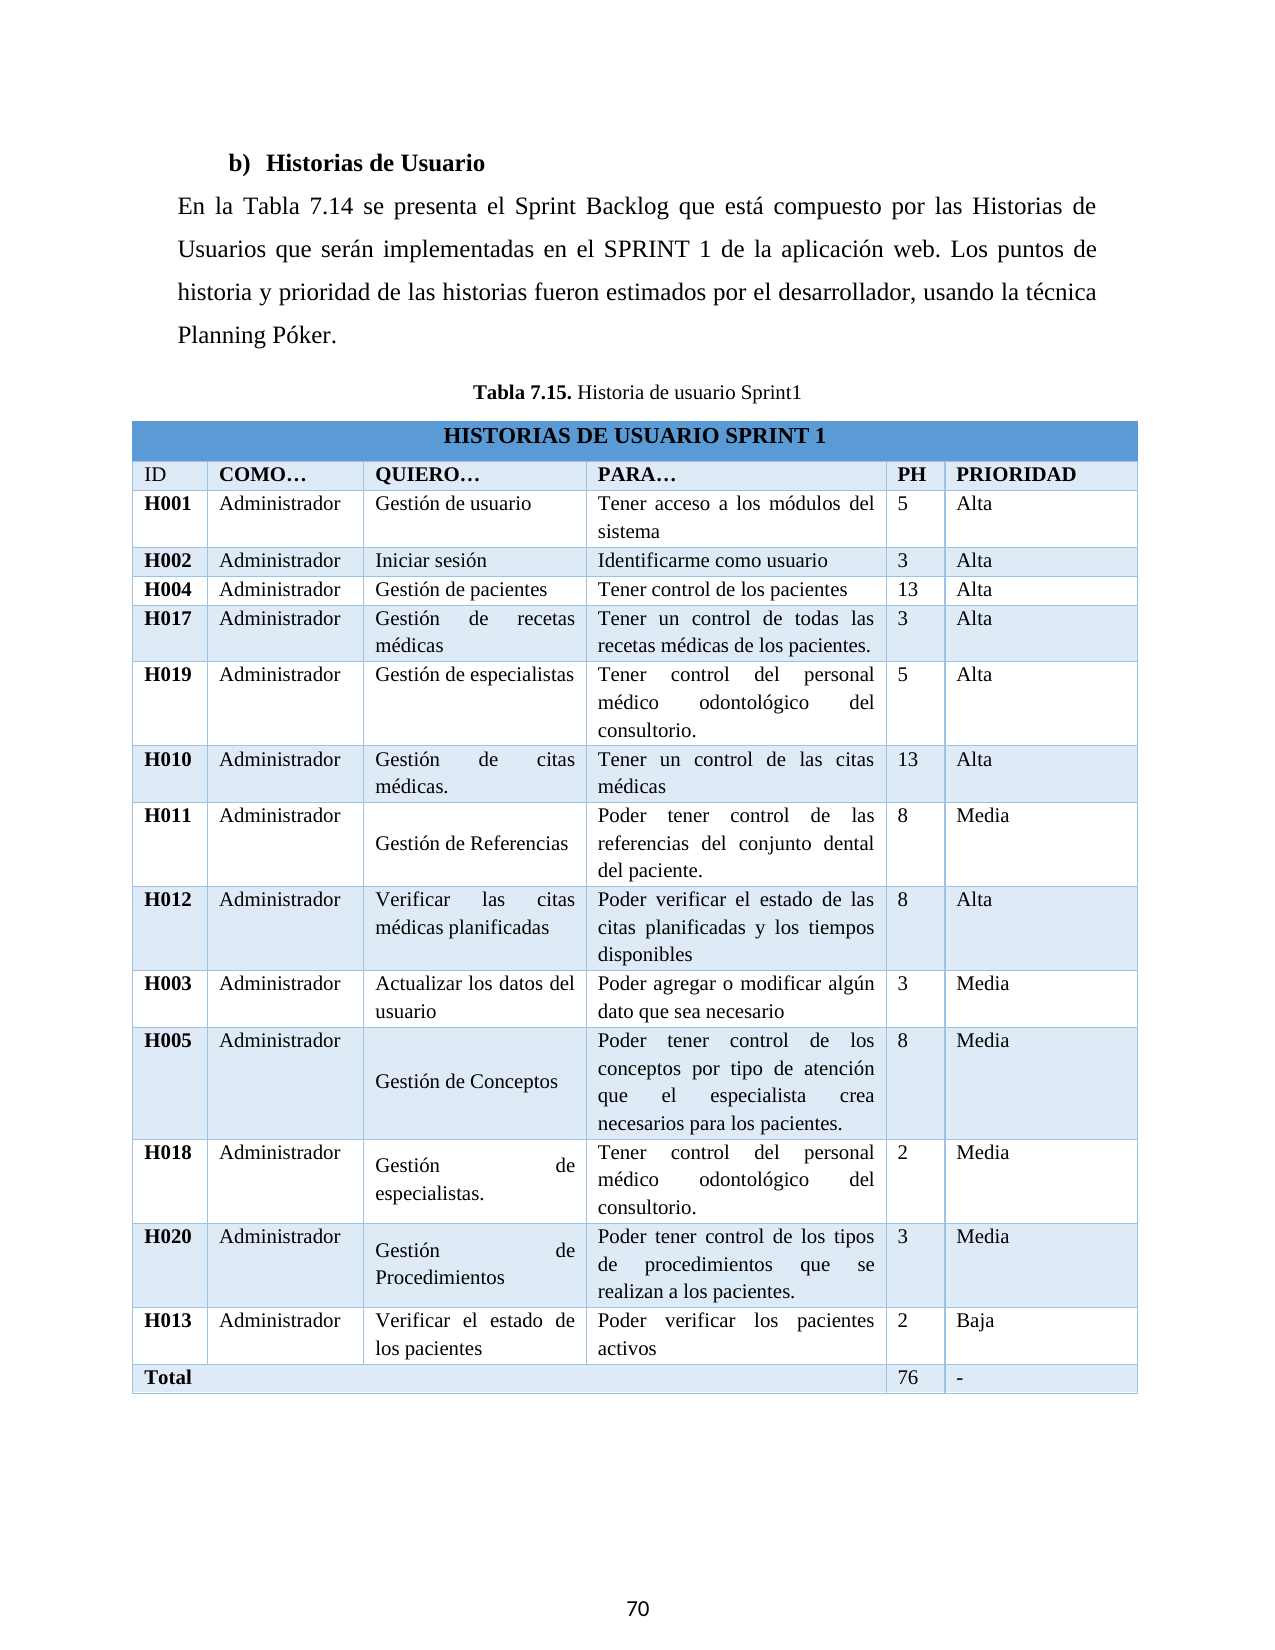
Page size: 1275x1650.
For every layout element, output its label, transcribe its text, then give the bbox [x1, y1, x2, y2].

table_cell 3 [887, 606, 944, 661]
table_cell Administrador [208, 1308, 363, 1363]
table_cell Iniciar sesión [364, 548, 586, 576]
table_cell H010 [133, 746, 207, 802]
table_cell ID [133, 462, 207, 490]
table_cell H012 [133, 887, 207, 970]
table_cell Verificar el estado de los pacientes [364, 1308, 586, 1363]
table_cell H013 [133, 1308, 207, 1363]
table_cell Administrador [208, 803, 363, 886]
table_cell Poder tener control de los tipos de procedimientos que se realizan a los pacientes. [587, 1224, 886, 1307]
table_cell Identificarme como usuario [587, 548, 886, 576]
table_cell Administrador [208, 606, 363, 661]
table_cell Verificar las citas médicas planificadas [364, 887, 586, 970]
text Tabla 7.15. Historia de usuario Sprint1 [177, 380, 1098, 404]
table_cell PRIORIDAD [946, 462, 1137, 490]
table_cell Media [946, 1224, 1137, 1307]
table_cell 8 [887, 803, 944, 886]
table_cell 8 [887, 887, 944, 970]
table_cell Alta [946, 577, 1137, 605]
table_cell Tener un control de todas las recetas médicas de los pacientes. [587, 606, 886, 661]
table_cell Gestión de especialistas. [364, 1140, 586, 1223]
table_cell Gestión de Referencias [364, 803, 586, 886]
table_cell Media [946, 1140, 1137, 1223]
table_cell Administrador [208, 746, 363, 802]
table_cell Alta [946, 746, 1137, 802]
table_cell Administrador [208, 1224, 363, 1307]
table_cell H001 [133, 491, 207, 547]
table_cell 3 [887, 548, 944, 576]
table_cell H003 [133, 971, 207, 1027]
table_cell 13 [887, 746, 944, 802]
table_cell 2 [887, 1308, 944, 1363]
table_cell 76 [887, 1365, 944, 1392]
table_cell 5 [887, 491, 944, 547]
table_cell Gestión de especialistas [364, 662, 586, 745]
table_cell H018 [133, 1140, 207, 1223]
table_cell Tener acceso a los módulos del sistema [587, 491, 886, 547]
table_cell Gestión de pacientes [364, 577, 586, 605]
table_cell QUIERO… [364, 462, 586, 490]
table_cell Media [946, 971, 1137, 1027]
table_cell Alta [946, 491, 1137, 547]
table_cell Administrador [208, 662, 363, 745]
table_cell Actualizar los datos del usuario [364, 971, 586, 1027]
table_cell Tener control del personal médico odontológico del consultorio. [587, 662, 886, 745]
table_cell Media [946, 803, 1137, 886]
table_cell Alta [946, 662, 1137, 745]
table_cell 2 [887, 1140, 944, 1223]
table_cell - [946, 1365, 1137, 1392]
table_cell Tener control de los pacientes [587, 577, 886, 605]
table_cell 13 [887, 577, 944, 605]
table_cell Administrador [208, 887, 363, 970]
table_cell Poder verificar los pacientes activos [587, 1308, 886, 1363]
table_cell H020 [133, 1224, 207, 1307]
table_cell Baja [946, 1308, 1137, 1363]
table_cell Alta [946, 606, 1137, 661]
table_cell PH [887, 462, 944, 490]
table_cell Poder verificar el estado de las citas planificadas y los tiempos disponibles [587, 887, 886, 970]
table_cell Administrador [208, 548, 363, 576]
table_cell 5 [887, 662, 944, 745]
table_cell Poder tener control de los conceptos por tipo de atención que el especialista crea necesarios para los pacientes. [587, 1028, 886, 1139]
table_cell Administrador [208, 577, 363, 605]
text En la Tabla 7.14 se presenta el Sprint Backlog que está compuesto por las Historias de Usuarios que serán implementadas en el SPRINT 1 de la aplicación web. Los puntos de historia y prioridad de las historias fueron estimados por el desarrollador, usando la técnica Planning Póker. [177, 191, 1098, 349]
table_cell H019 [133, 662, 207, 745]
table_cell H011 [133, 803, 207, 886]
table_cell Poder agregar o modificar algún dato que sea necesario [587, 971, 886, 1027]
table_cell 3 [887, 971, 944, 1027]
table_cell Total [133, 1365, 886, 1392]
subtitle Historias de Usuario [228, 148, 1098, 176]
table_cell Alta [946, 548, 1137, 576]
table_cell Administrador [208, 491, 363, 547]
table_header HISTORIAS DE USUARIO SPRINT 1 [133, 422, 1137, 461]
table_cell H017 [133, 606, 207, 661]
table_cell Administrador [208, 971, 363, 1027]
table_cell Poder tener control de las referencias del conjunto dental del paciente. [587, 803, 886, 886]
table_cell Tener un control de las citas médicas [587, 746, 886, 802]
table_cell Administrador [208, 1028, 363, 1139]
table_cell 3 [887, 1224, 944, 1307]
table_cell Alta [946, 887, 1137, 970]
table_cell Gestión de citas médicas. [364, 746, 586, 802]
table_cell COMO… [208, 462, 363, 490]
table_cell Media [946, 1028, 1137, 1139]
table_cell 8 [887, 1028, 944, 1139]
table_cell Gestión de recetas médicas [364, 606, 586, 661]
table_cell Gestión de Conceptos [364, 1028, 586, 1139]
table_cell Tener control del personal médico odontológico del consultorio. [587, 1140, 886, 1223]
table_cell H004 [133, 577, 207, 605]
table_cell PARA… [587, 462, 886, 490]
table_cell Gestión de usuario [364, 491, 586, 547]
table_cell H005 [133, 1028, 207, 1139]
table_cell Gestión de Procedimientos [364, 1224, 586, 1307]
table_cell H002 [133, 548, 207, 576]
table_cell Administrador [208, 1140, 363, 1223]
